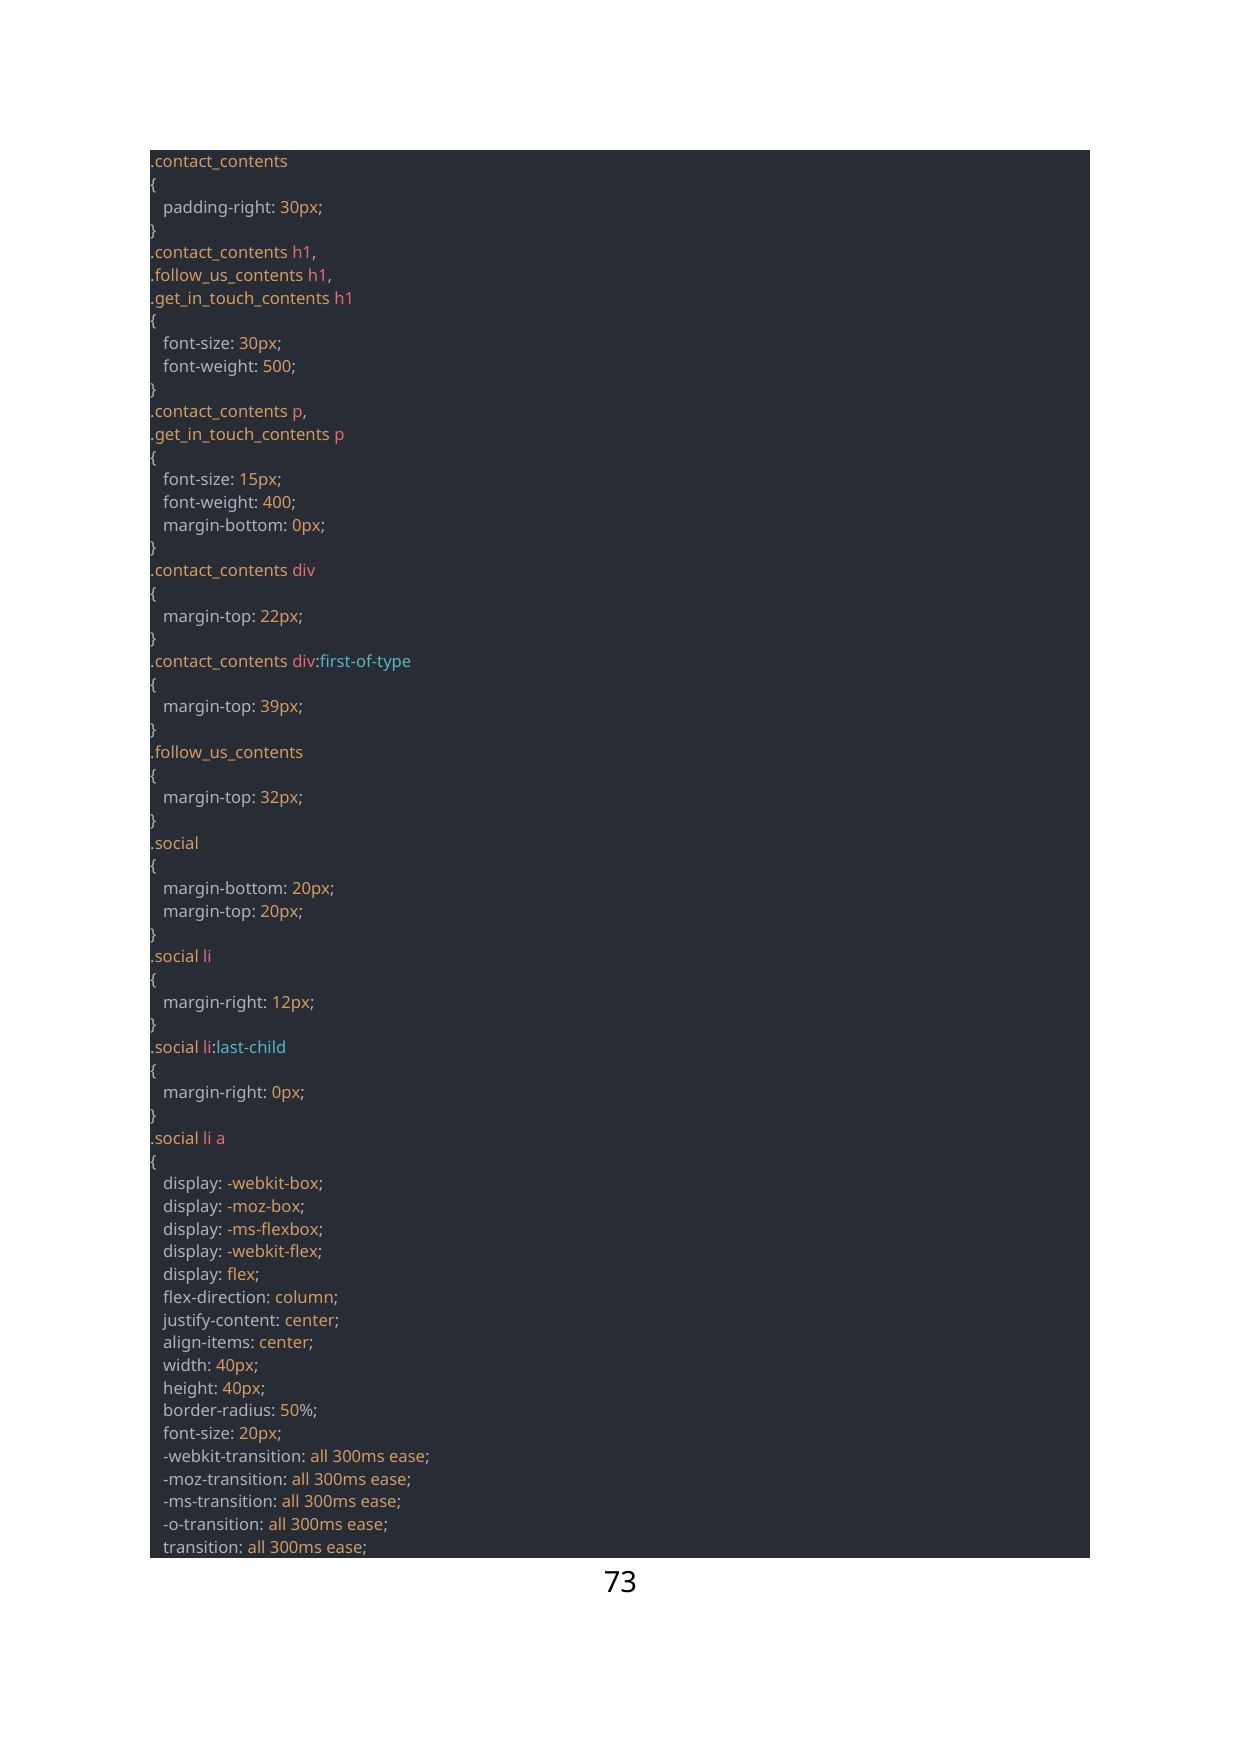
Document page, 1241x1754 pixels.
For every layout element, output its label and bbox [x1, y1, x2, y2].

text [150, 150, 1090, 1558]
